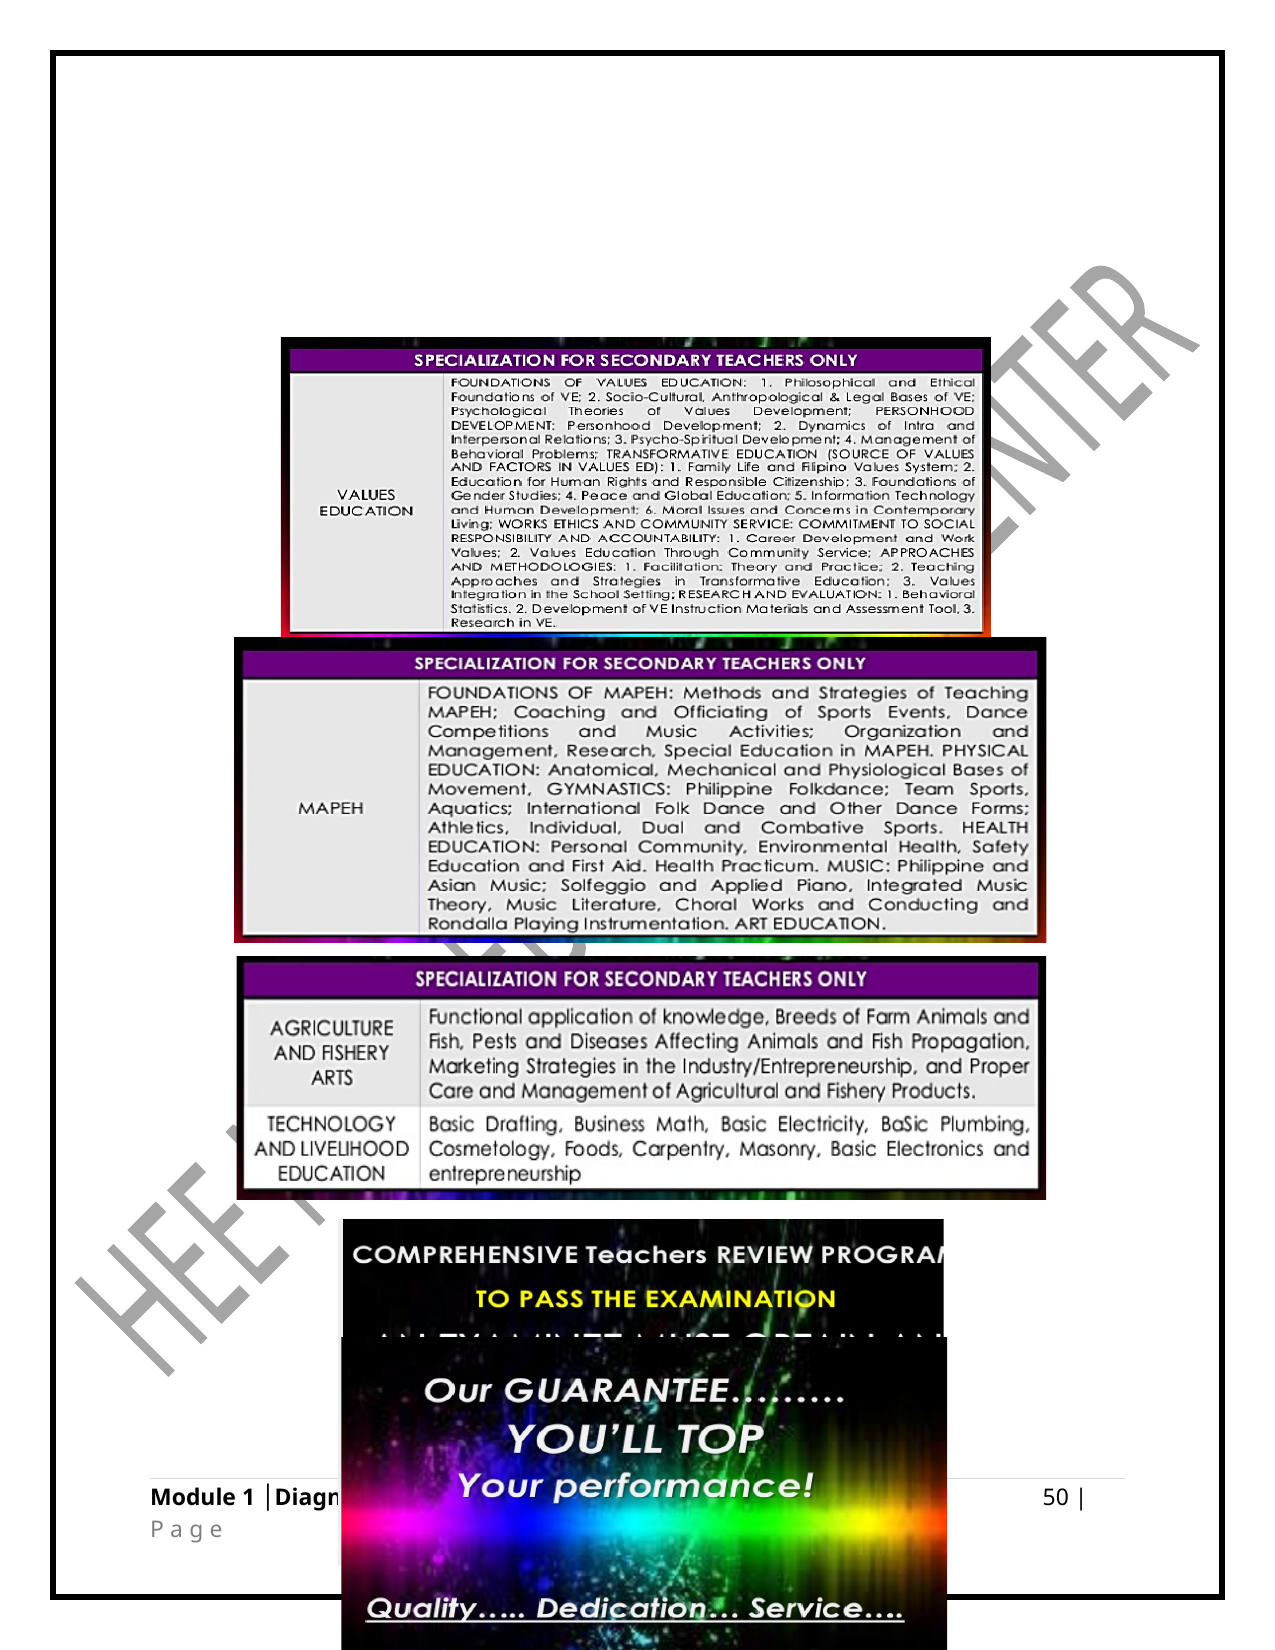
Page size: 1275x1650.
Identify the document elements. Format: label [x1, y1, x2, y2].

picture [234, 337, 1047, 943]
picture [236, 956, 1047, 1200]
picture [337, 1219, 948, 1650]
